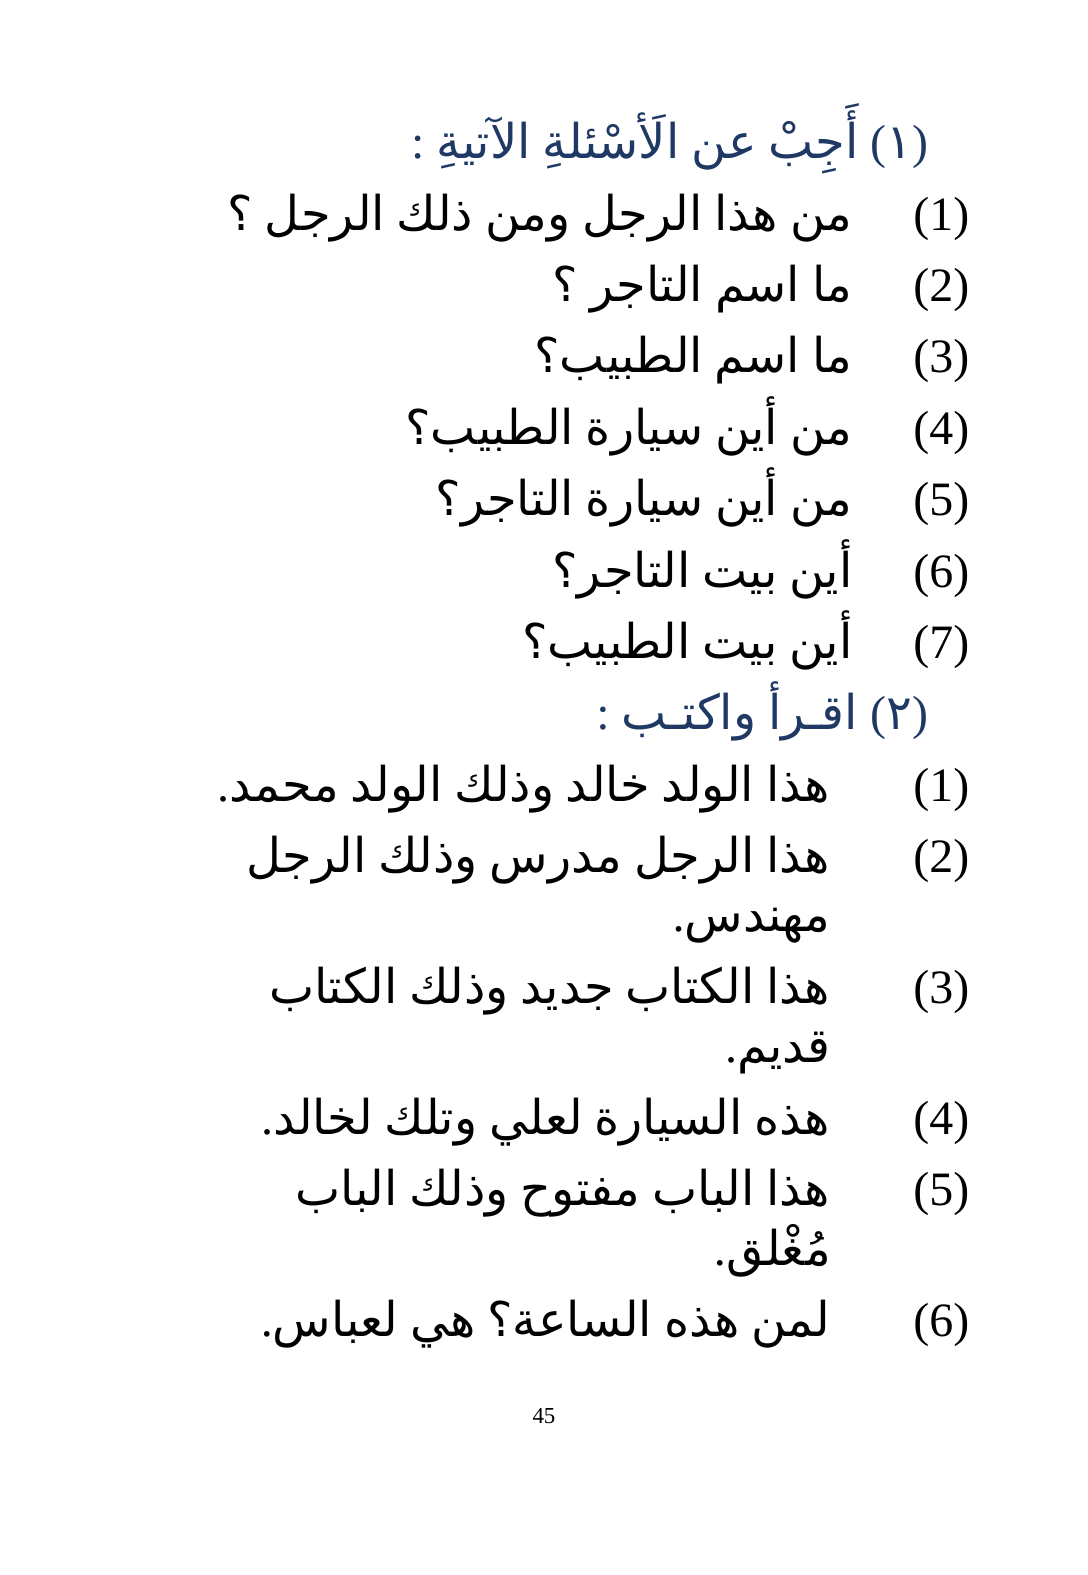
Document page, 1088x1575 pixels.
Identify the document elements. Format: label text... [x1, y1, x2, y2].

list هذا الرجل مدرس وذلك الرجل مهندس. [184, 828, 913, 942]
list من هذا الرجل ومن ذلك الرجل ؟ [184, 185, 913, 241]
list هذه السيارة لعلي وتلك لخالد. [184, 1089, 913, 1144]
list من أين سيارة الطبيب؟ [184, 399, 913, 454]
list هذا الولد خالد وذلك الولد محمد. [184, 756, 913, 811]
list ما اسم الطبيب؟ [184, 328, 913, 383]
list من أين سيارة التاجر؟ [184, 471, 913, 526]
list أين بيت التاجر؟ [184, 542, 913, 597]
list ما اسم التاجر ؟ [184, 257, 913, 312]
list أين بيت الطبيب؟ [184, 613, 913, 669]
text (٢) اقـرأ واكتـب : [290, 685, 928, 740]
list هذا الكتاب جديد وذلك الكتاب قديم. [184, 958, 913, 1073]
list لمن هذه الساعة؟ هي لعباس. [184, 1291, 913, 1347]
text (١) أَجِبْ عن الَأسْئلةِ الآتيةِ : [290, 114, 928, 169]
list هذا الباب مفتوح وذلك الباب مُغْلق. [184, 1161, 913, 1275]
